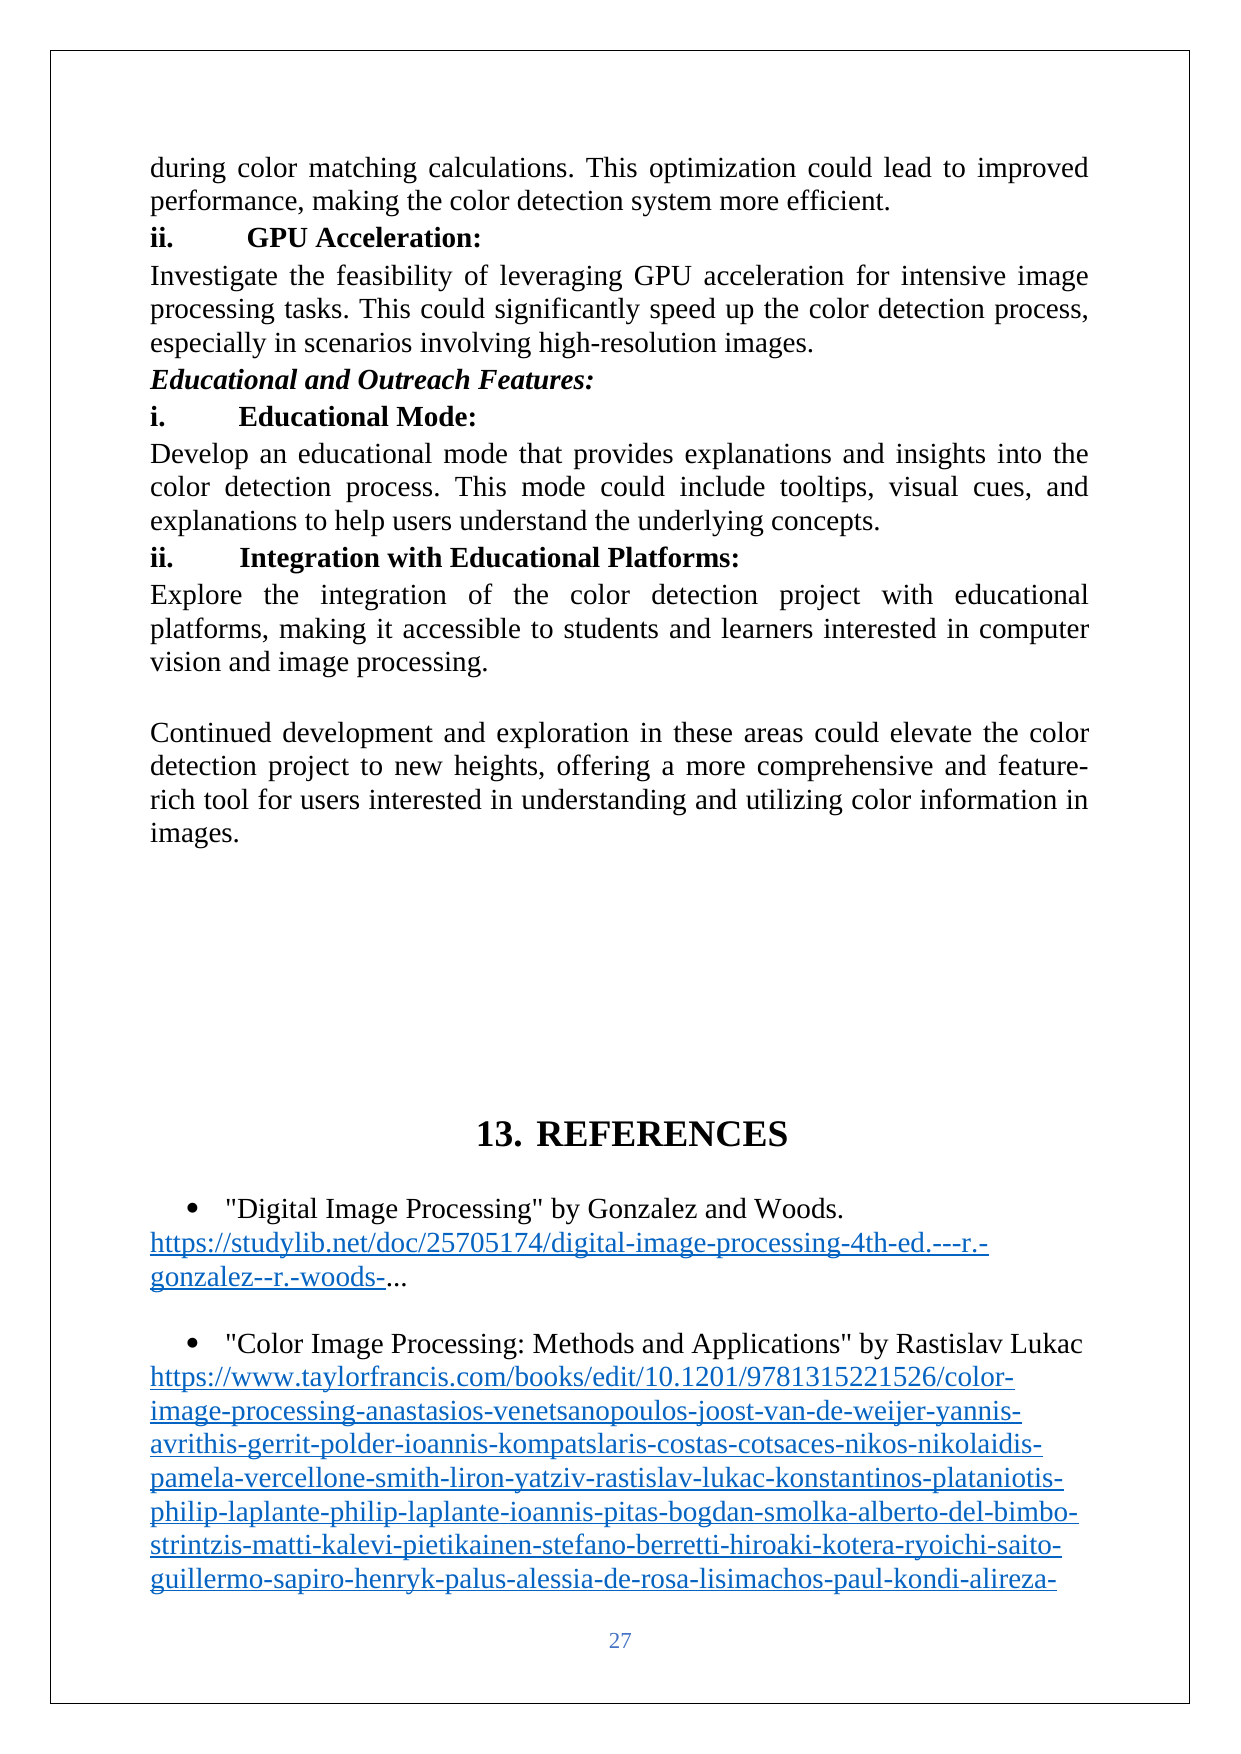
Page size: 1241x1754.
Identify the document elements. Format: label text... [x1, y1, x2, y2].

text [150, 1359, 1090, 1594]
text Continued development and exploration in these areas could elevate the color detection project to new heights, offering a more comprehensive and feature-rich tool for users interested in understanding and utilizing color information in images. [150, 715, 1090, 849]
list "Digital Image Processing" by Gonzalez and Woods. [187, 1192, 1090, 1225]
subtitle i. Educational Mode: [150, 399, 1090, 432]
subtitle Develop an educational mode that provides explanations and insights into the color detection process. This mode could include tooltips, visual cues, and explanations to help users understand the underlying concepts. [150, 436, 1090, 537]
subtitle ii. Integration with Educational Platforms: [150, 540, 1090, 574]
text https://studylib.net/doc/25705174/digital-image-processing-4th-ed.---r.-gonzalez--r.-woods-... [150, 1225, 1090, 1292]
subtitle ii. GPU Acceleration: [150, 221, 1090, 254]
subtitle Explore the integration of the color detection project with educational platforms, making it accessible to students and learners interested in computer vision and image processing. [150, 577, 1090, 678]
subtitle Investigate the feasibility of leveraging GPU acceleration for intensive image processing tasks. This could significantly speed up the color detection process, especially in scenarios involving high-resolution images. [150, 258, 1090, 358]
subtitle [150, 150, 1090, 217]
subtitle REFERENCES [174, 1111, 1090, 1154]
subtitle Educational and Outreach Features: [150, 362, 1090, 395]
list "Color Image Processing: Methods and Applications" by Rastislav Lukac [187, 1326, 1090, 1359]
